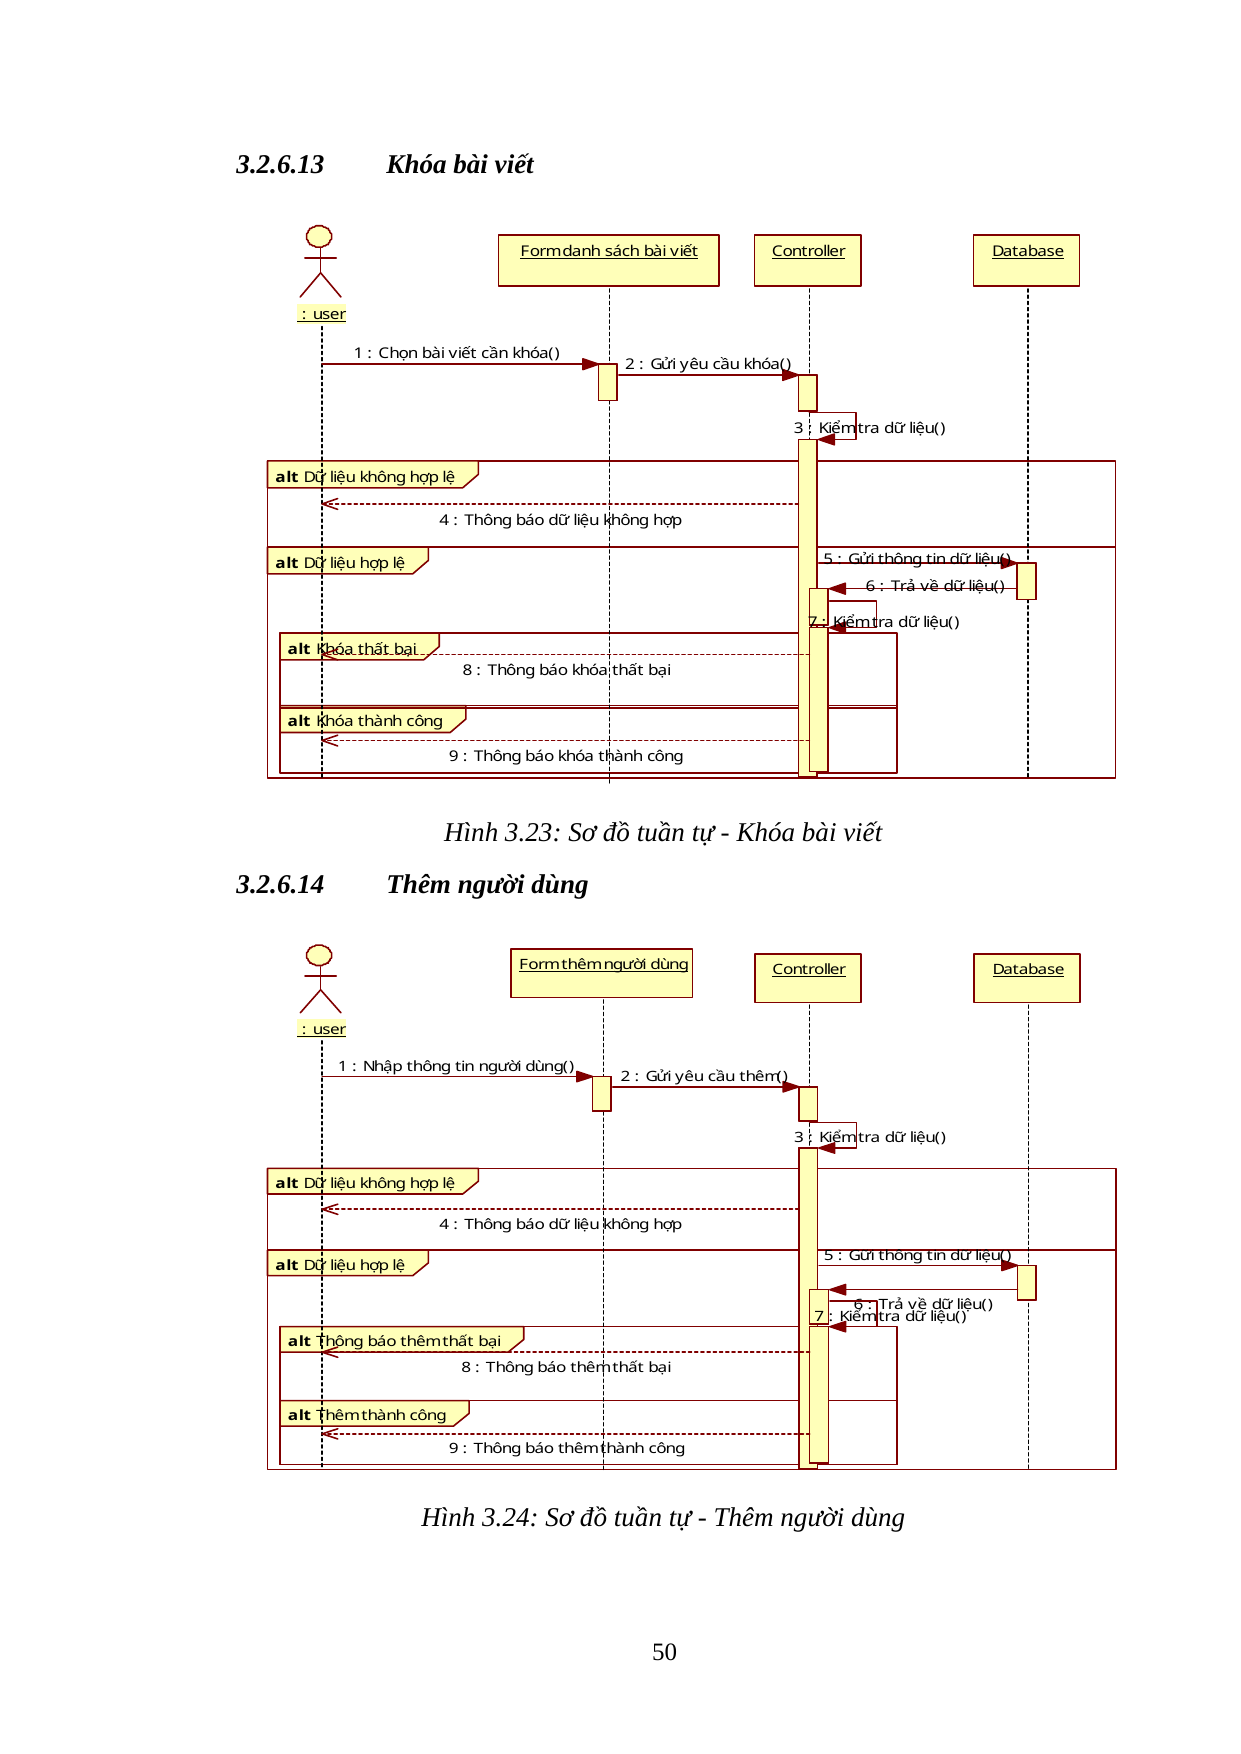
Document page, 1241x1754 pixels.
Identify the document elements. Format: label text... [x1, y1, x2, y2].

subtitle Thêm người dùng [236, 868, 1092, 900]
text Hình 3.24: Sơ đồ tuần tự - Thêm người dùng [236, 1501, 1092, 1532]
text Hình 3.23: Sơ đồ tuần tự - Khóa bài viết [236, 817, 1092, 848]
subtitle Khóa bài viết [236, 148, 1092, 179]
